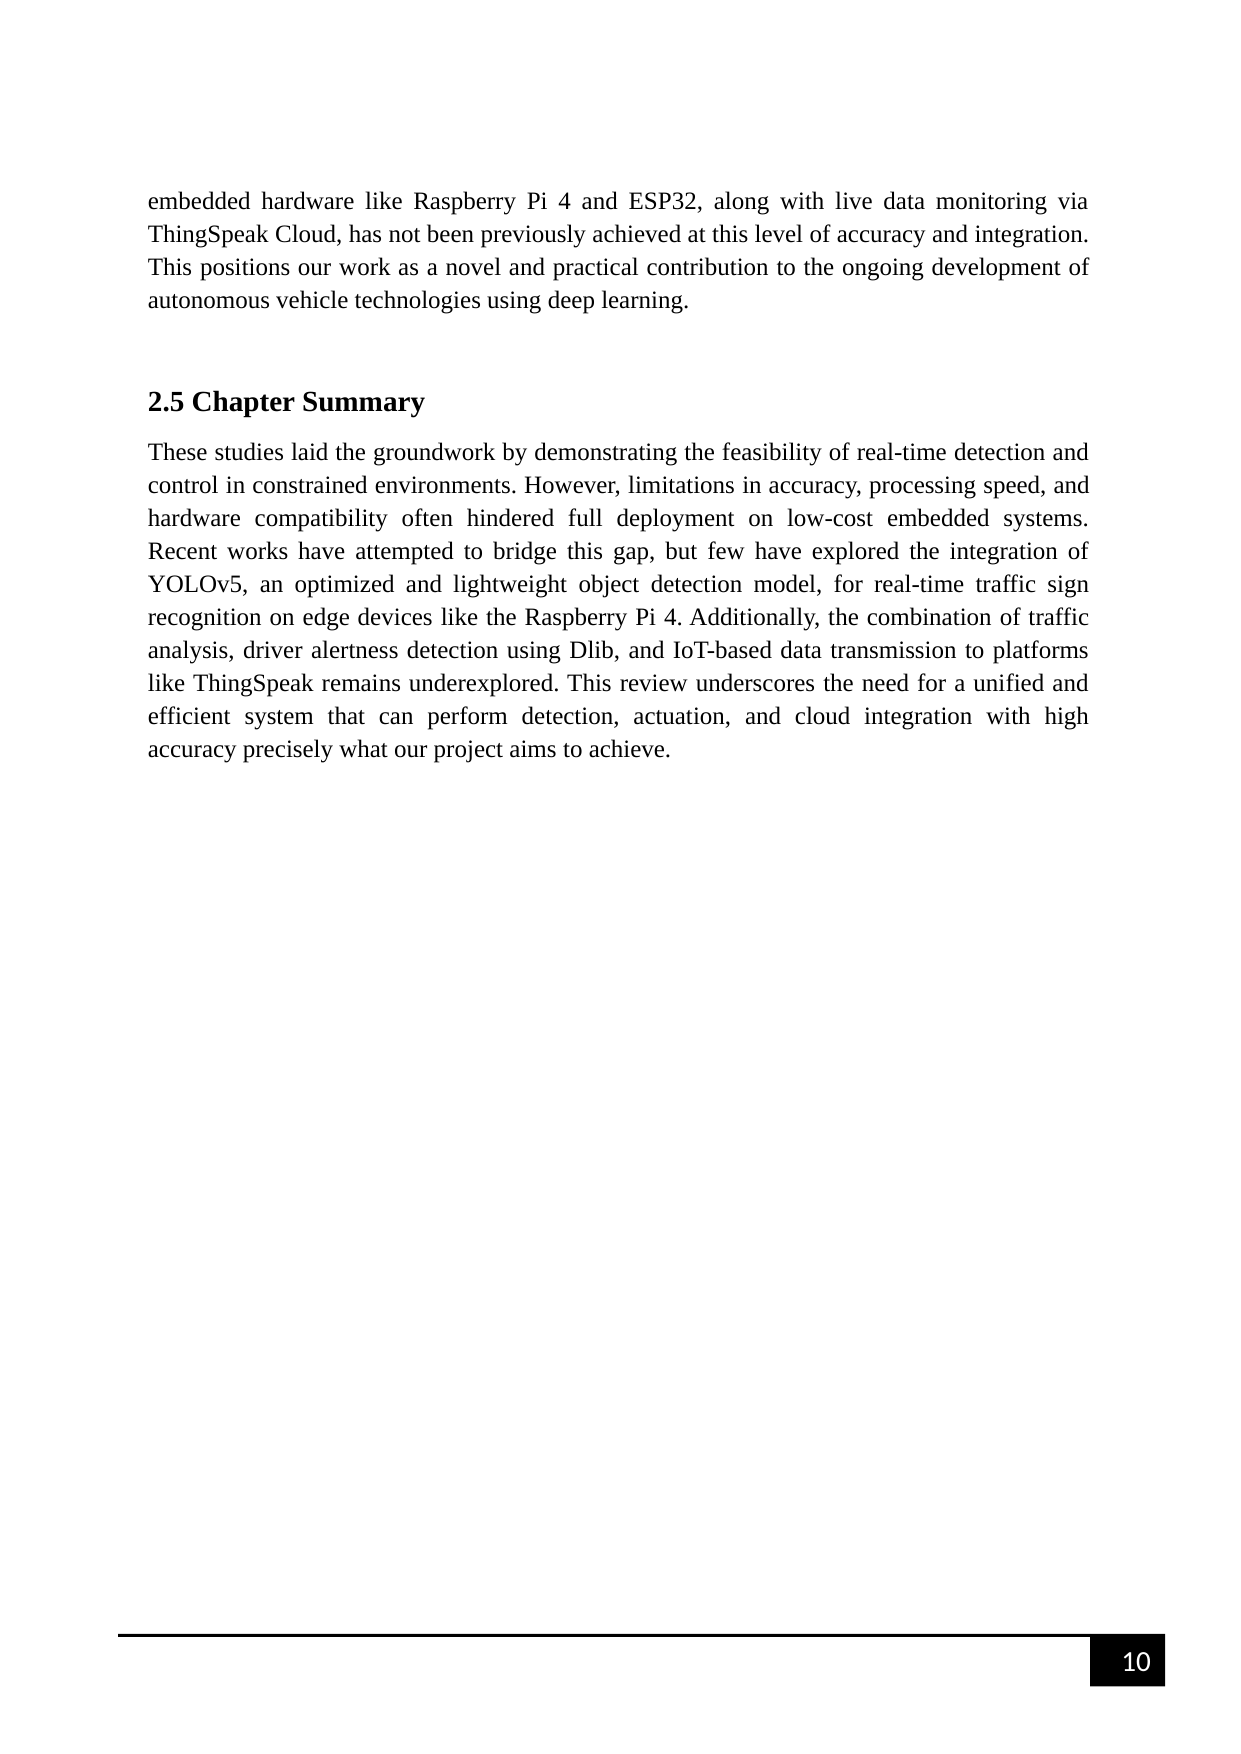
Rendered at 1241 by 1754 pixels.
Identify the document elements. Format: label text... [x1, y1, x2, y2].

text 2.5 Chapter Summary [148, 384, 1090, 418]
text These studies laid the groundwork by demonstrating the feasibility of real-time detection and control in constrained environments. However, limitations in accuracy, processing speed, and hardware compatibility often hindered full deployment on low-cost embedded systems. Recent works have attempted to bridge this gap, but few have explored the integration of YOLOv5, an optimized and lightweight object detection model, for real-time traffic sign recognition on edge devices like the Raspberry Pi 4. Additionally, the combination of traffic analysis, driver alertness detection using Dlib, and IoT-based data transmission to platforms like ThingSpeak remains underexplored. This review underscores the need for a unified and efficient system that can perform detection, actuation, and cloud integration with high accuracy precisely what our project aims to achieve. [148, 437, 1090, 763]
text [148, 186, 1090, 314]
